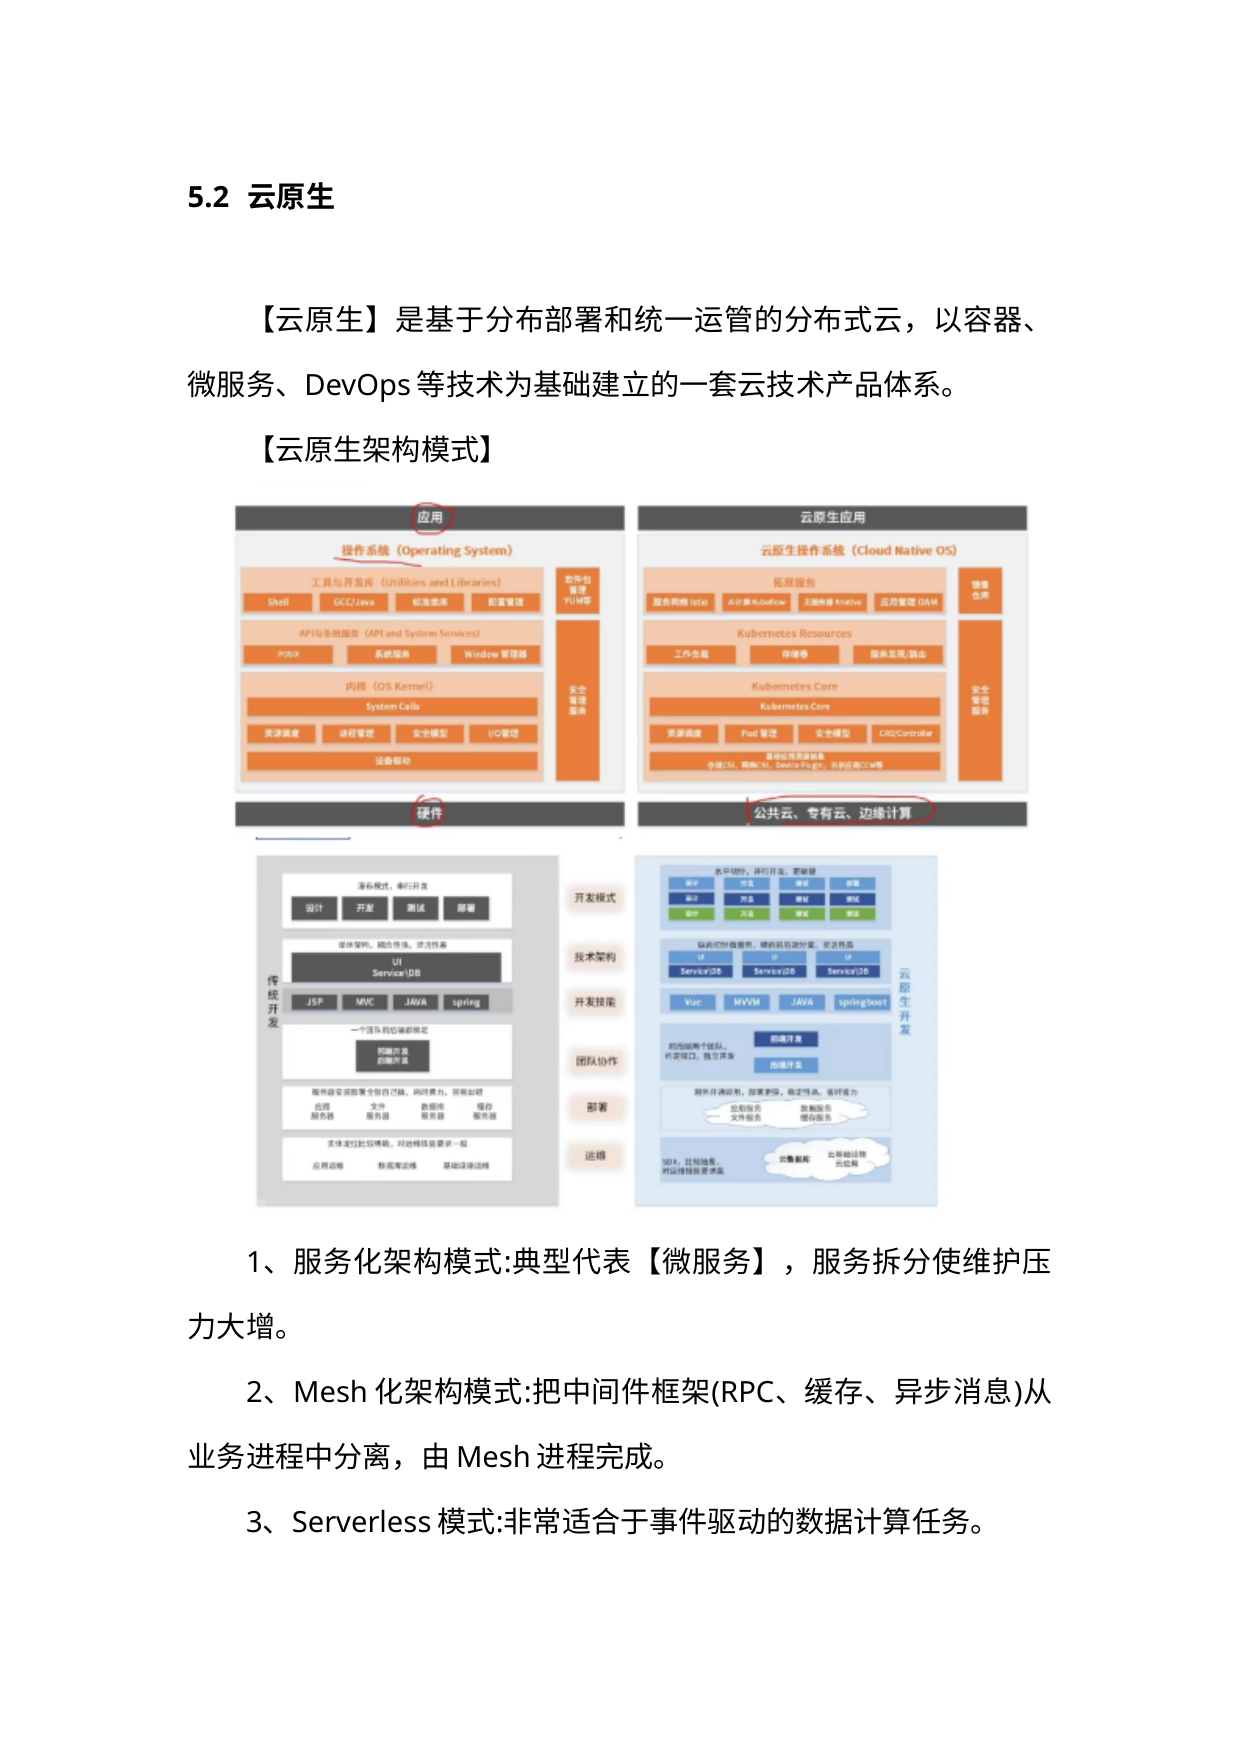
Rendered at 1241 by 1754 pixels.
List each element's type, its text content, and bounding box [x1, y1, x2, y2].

text 1、服务化架构模式:典型代表【微服务】，服务拆分使维护压力大增。 [187, 1227, 1053, 1357]
text 2、Mesh化架构模式:把中间件框架(RPC、缓存、异步消息)从业务进程中分离，由Mesh进程完成。 [187, 1357, 1053, 1487]
subtitle 云原生 [187, 162, 1053, 227]
text 【云原生】是基于分布部署和统一运管的分布式云，以容器、微服务、DevOps等技术为基础建立的一套云技术产品体系。 [187, 285, 1053, 415]
picture [231, 480, 1052, 834]
text 3、Serverless模式:非常适合于事件驱动的数据计算任务。 [187, 1487, 1053, 1552]
picture [231, 837, 963, 1222]
text 【云原生架构模式】 [187, 415, 1053, 480]
